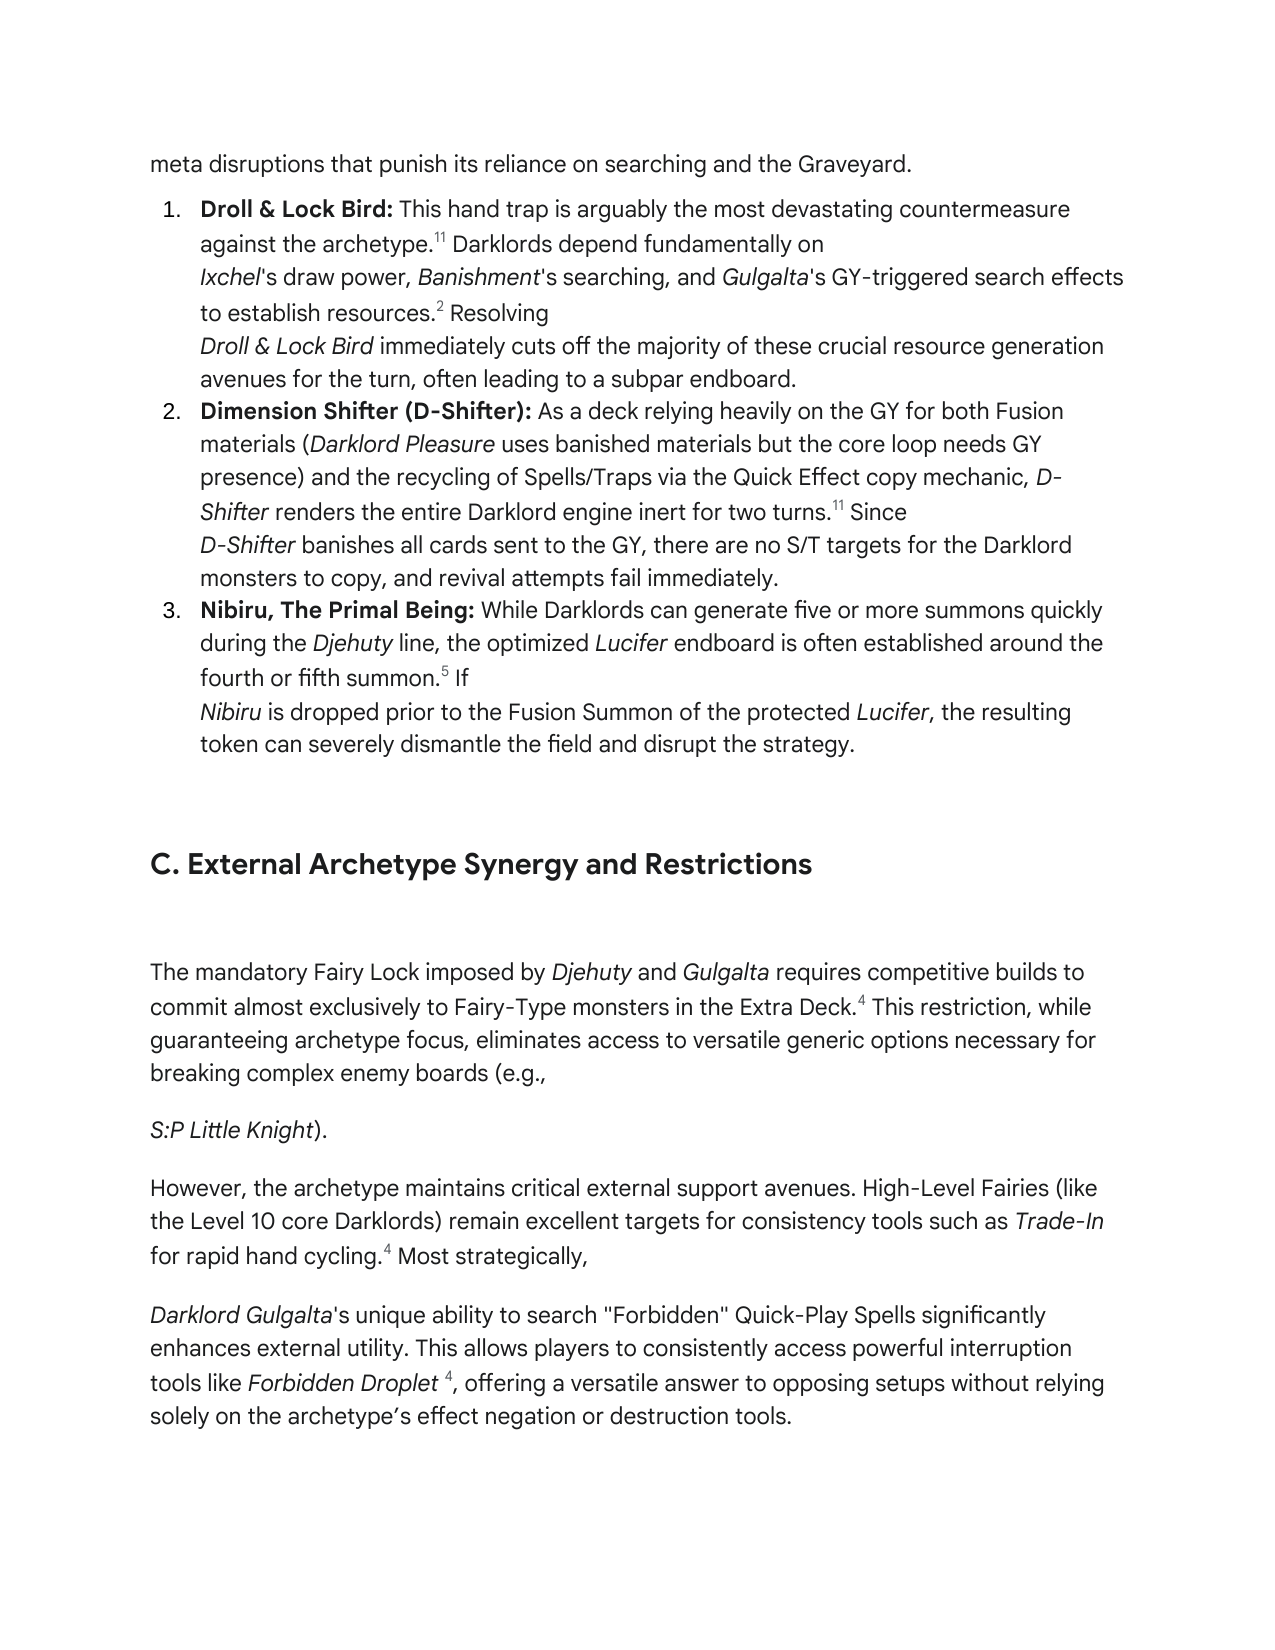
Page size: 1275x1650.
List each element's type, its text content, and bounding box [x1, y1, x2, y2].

text S:P Little Knight). [150, 1117, 1125, 1146]
list Dimension Shifter (D-Shifter): As a deck relying heavily on the GY for both Fusion materials (Darklord Pleasure uses banished materials but the core loop needs GY presence) and the recycling of Spells/Traps via the Quick Effect copy mechanic, D-Shifter renders the entire Darklord engine inert for two turns.11 Since D-Shifter banishes all cards sent to the GY, there are no S/T targets for the Darklord monsters to copy, and revival attempts fail immediately. [162, 397, 1125, 593]
text Darklord Gulgalta's unique ability to search "Forbidden" Quick-Play Spells significantly enhances external utility. This allows players to consistently access powerful interruption tools like Forbidden Droplet 4, offering a versatile answer to opposing setups without relying solely on the archetype’s effect negation or destruction tools. [150, 1301, 1125, 1431]
list Droll & Lock Bird: This hand trap is arguably the most devastating countermeasure against the archetype.11 Darklords depend fundamentally on Ixchel's draw power, Banishment's searching, and Gulgalta's GY-triggered search effects to establish resources.2 Resolving Droll & Lock Bird immediately cuts off the majority of these crucial resource generation avenues for the turn, often leading to a subpar endboard. [162, 195, 1125, 393]
text However, the archetype maintains critical external support avenues. High-Level Fairies (like the Level 10 core Darklords) remain excellent targets for consistency tools such as Trade-In for rapid hand cycling.4 Most strategically, [150, 1174, 1125, 1272]
list Nibiru, The Primal Being: While Darklords can generate five or more summons quickly during the Djehuty line, the optimized Lucifer endboard is often established around the fourth or fifth summon.5 If Nibiru is dropped prior to the Fusion Summon of the protected Lucifer, the resulting token can severely dismantle the field and disrupt the strategy. [162, 597, 1125, 759]
subtitle C. External Archetype Synergy and Restrictions [150, 846, 1125, 883]
text The mandatory Fairy Lock imposed by Djehuty and Gulgalta requires competitive builds to commit almost exclusively to Fairy-Type monsters in the Extra Deck.4 This restriction, while guaranteeing archetype focus, eliminates access to versatile generic options necessary for breaking complex enemy boards (e.g., [150, 958, 1125, 1088]
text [150, 150, 1125, 179]
